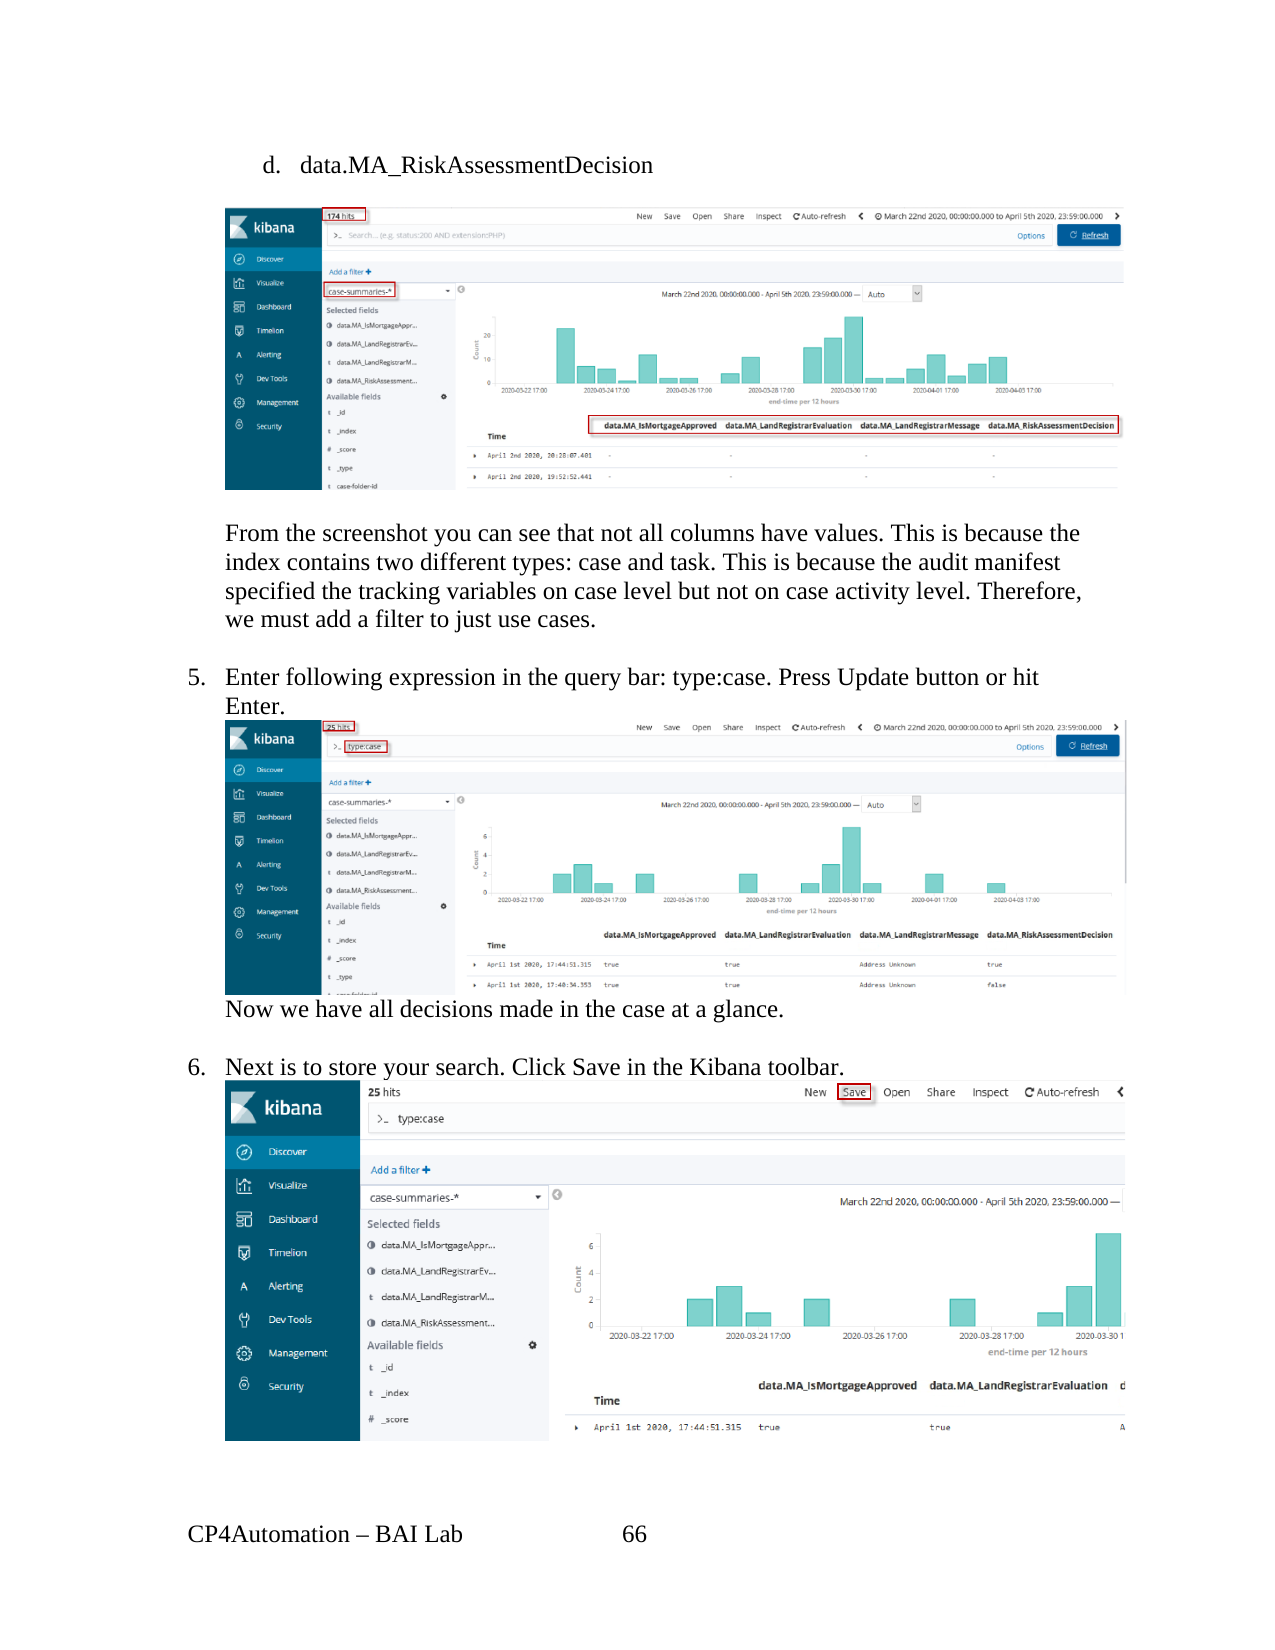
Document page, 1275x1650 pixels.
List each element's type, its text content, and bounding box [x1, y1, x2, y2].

picture [313, 1108, 321, 1114]
picture [266, 1100, 273, 1114]
text From the screenshot you can see that not all columns have values. This is because the index contains two different types: case and task. This is because the audit manifest specified the tracking variables on case level but not on case activity level. Therefore, we must add a filter to just use cases. [225, 490, 1087, 633]
picture [258, 401, 285, 406]
picture [234, 398, 240, 408]
picture [231, 216, 247, 238]
picture [258, 911, 285, 916]
picture [261, 353, 275, 357]
picture [237, 1346, 252, 1360]
picture [239, 1246, 250, 1256]
picture [225, 207, 1124, 490]
picture [231, 728, 247, 749]
picture [271, 225, 278, 232]
picture [289, 1182, 296, 1188]
picture [238, 1216, 251, 1220]
picture [284, 1252, 302, 1256]
picture [269, 281, 283, 285]
picture [258, 839, 276, 843]
picture [290, 1352, 306, 1358]
picture [232, 1092, 256, 1123]
picture [281, 1100, 289, 1114]
picture [234, 812, 244, 822]
picture [322, 720, 1127, 995]
picture [236, 326, 243, 335]
picture [261, 815, 285, 819]
picture [266, 734, 274, 743]
picture [303, 1104, 310, 1114]
picture [266, 223, 270, 233]
picture [258, 329, 276, 333]
picture [286, 225, 294, 232]
picture [261, 305, 285, 309]
list data.MA_RiskAssessmentDecision [262, 150, 1087, 179]
picture [360, 1080, 1125, 1441]
picture [270, 1350, 284, 1356]
picture [234, 302, 244, 311]
picture [236, 836, 243, 846]
picture [292, 1104, 299, 1114]
picture [236, 420, 242, 429]
